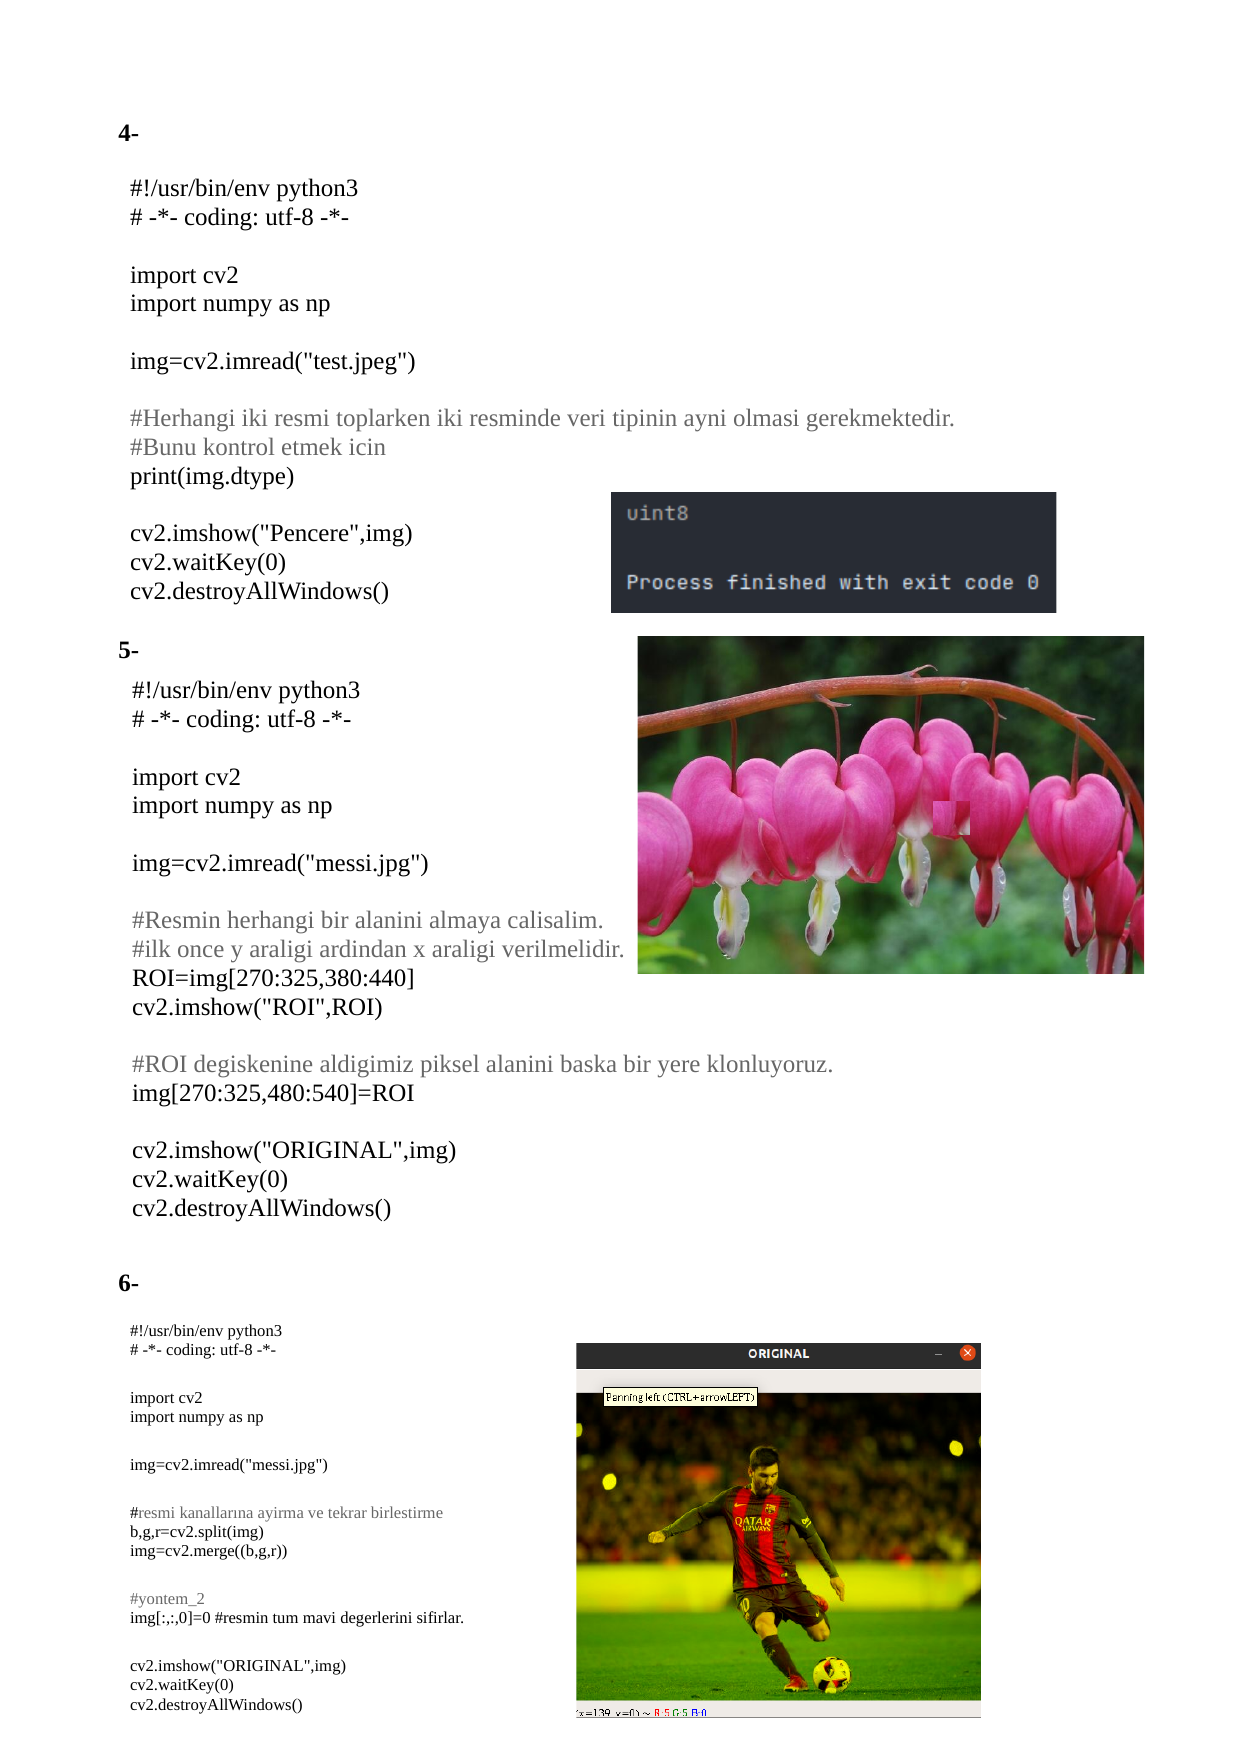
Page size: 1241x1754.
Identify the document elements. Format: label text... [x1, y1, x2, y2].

text 6- [118, 1268, 1122, 1297]
text 5- [118, 636, 637, 664]
picture [576, 1343, 981, 1718]
text 4- [118, 118, 1122, 147]
picture [611, 492, 1057, 613]
picture [637, 636, 1145, 974]
